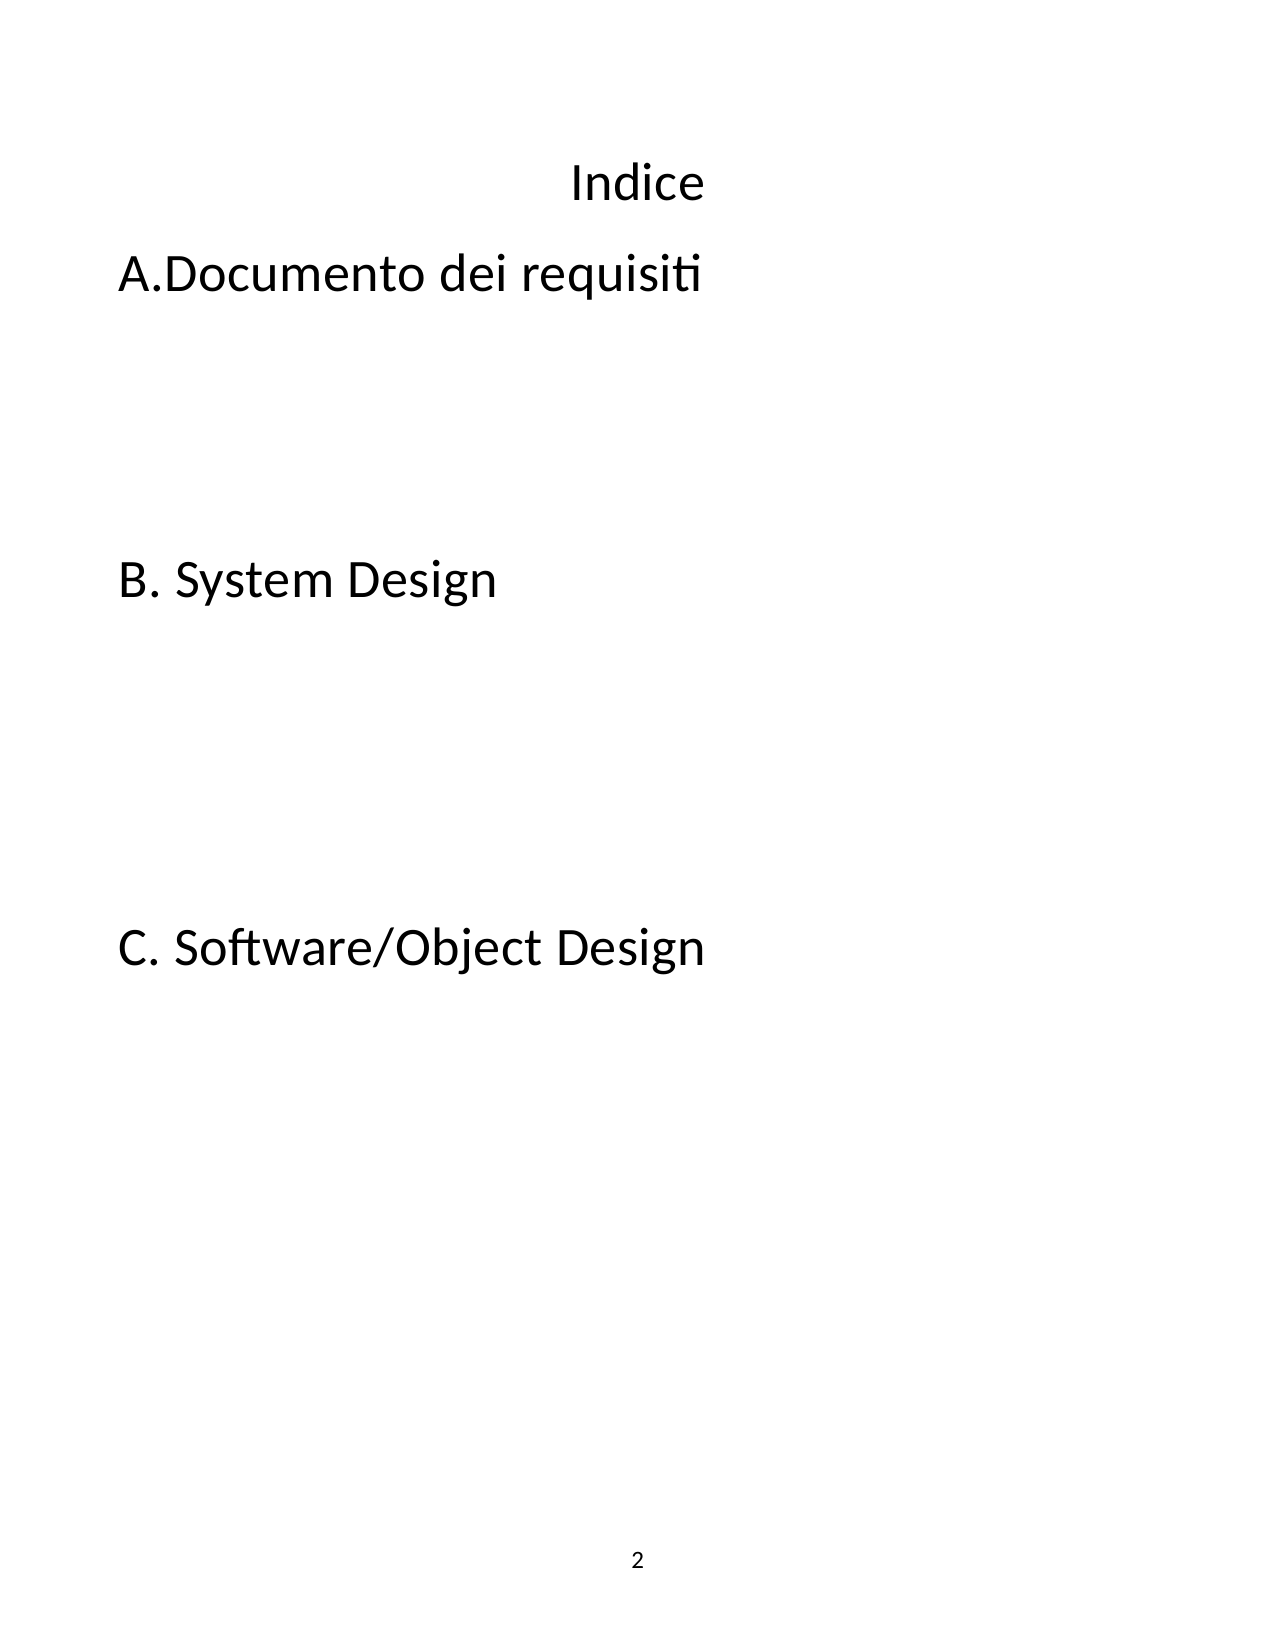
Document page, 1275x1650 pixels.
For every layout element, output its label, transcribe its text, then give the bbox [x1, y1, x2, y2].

text C. Software/Object Design [118, 913, 1157, 979]
text B. System Design [118, 544, 1157, 611]
text A.Documento dei requisiti [118, 239, 1157, 305]
text Indice [118, 148, 1157, 214]
